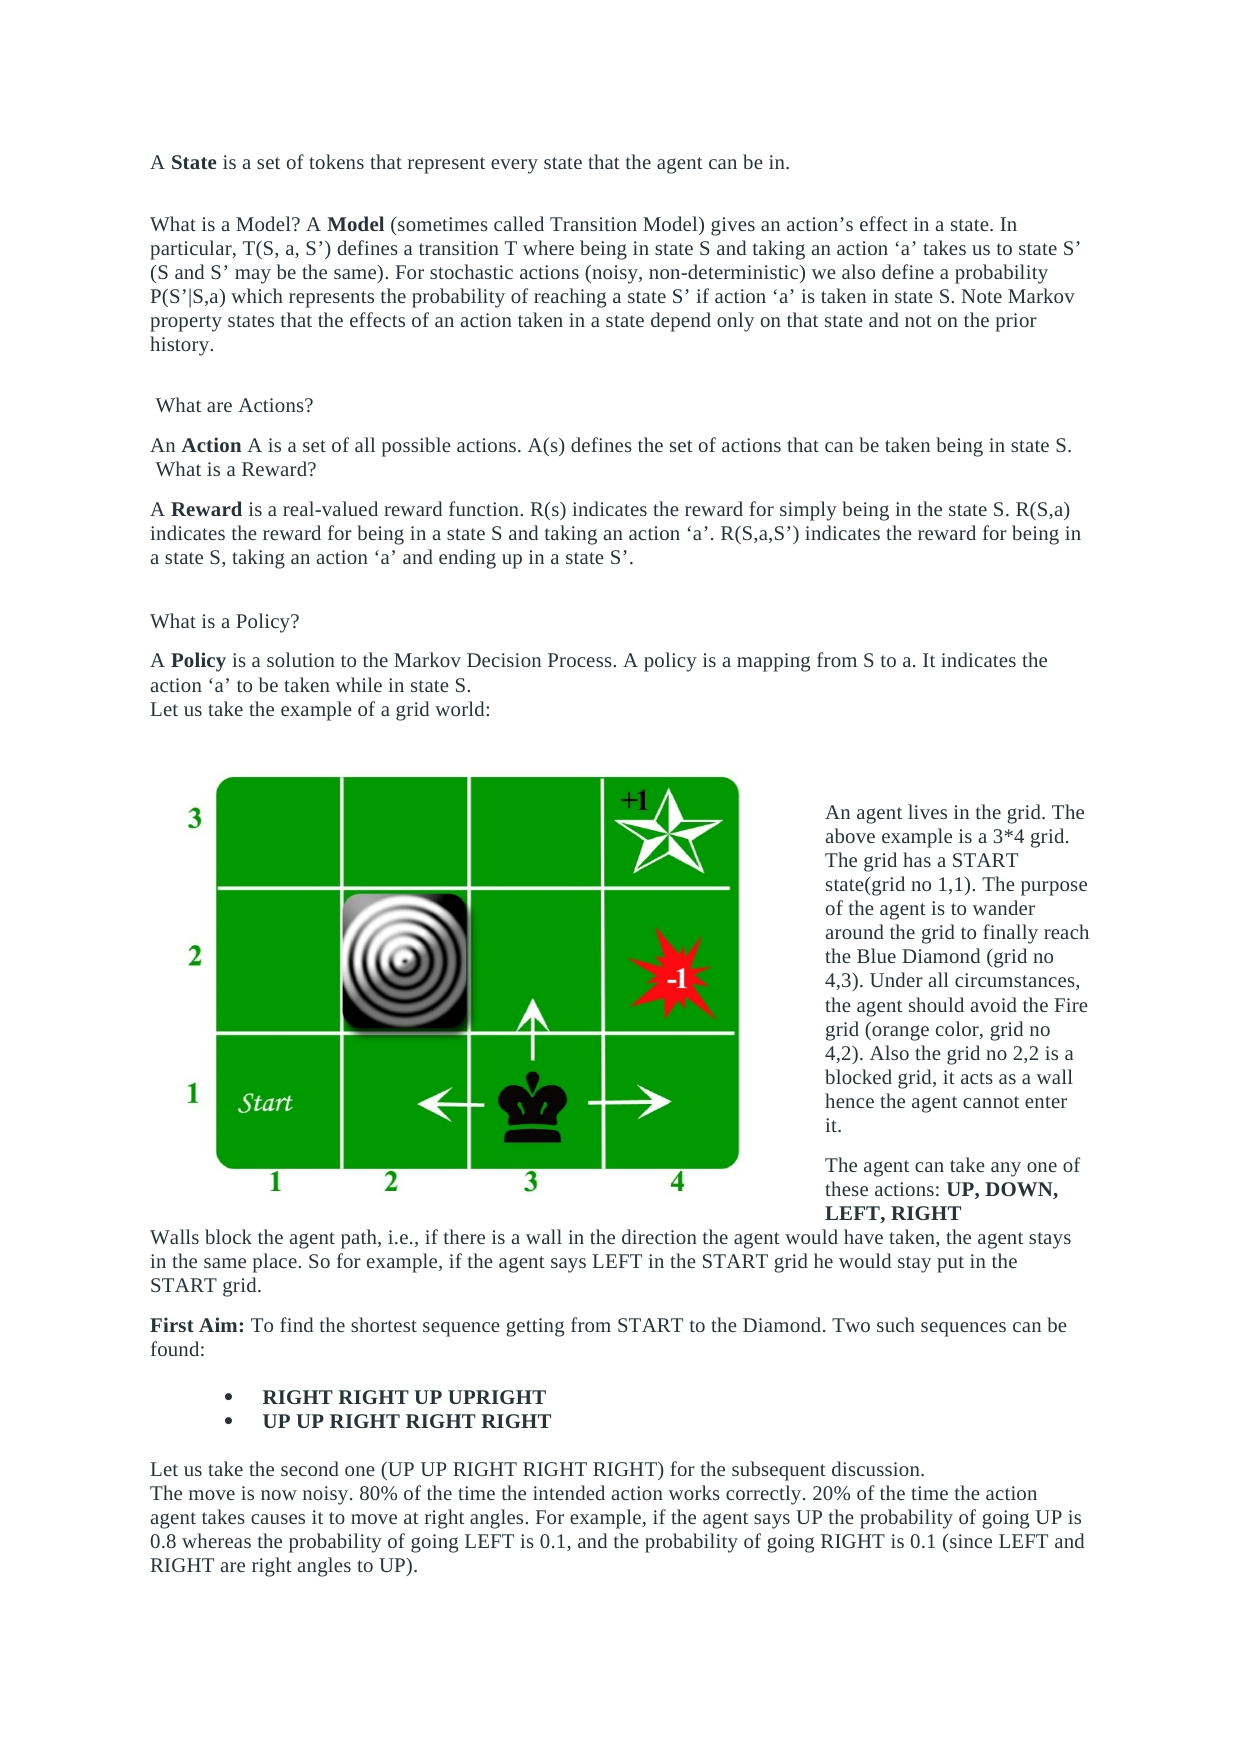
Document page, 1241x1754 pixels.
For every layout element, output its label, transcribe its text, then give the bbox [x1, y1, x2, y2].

text Walls block the agent path, i.e., if there is a wall in the direction the agent would have taken, the agent stays in the same place. So for example, if the agent says LEFT in the START grid he would stay put in the START grid. [150, 1225, 1090, 1297]
picture [150, 760, 807, 1213]
text What is a Reward? [150, 457, 1090, 481]
text A State is a set of tokens that represent every state that the agent can be in. [150, 150, 1090, 174]
list UP UP RIGHT RIGHT RIGHT [225, 1409, 1090, 1433]
text What are Actions? [150, 393, 1090, 417]
text A Policy is a solution to the Markov Decision Process. A policy is a mapping from S to a. It indicates the action ‘a’ to be taken while in state S. Let us take the example of a grid world: [150, 648, 1090, 721]
text A Reward is a real-valued reward function. R(s) indicates the reward for simply being in the state S. R(S,a) indicates the reward for being in a state S and taking an action ‘a’. R(S,a,S’) indicates the reward for being in a state S, taking an action ‘a’ and ending up in a state S’. [150, 497, 1090, 569]
text Let us take the second one (UP UP RIGHT RIGHT RIGHT) for the subsequent discussion. The move is now noisy. 80% of the time the intended action works correctly. 20% of the time the action agent takes causes it to move at right angles. For example, if the agent says UP the probability of going UP is 0.8 whereas the probability of going LEFT is 0.1, and the probability of going RIGHT is 0.1 (since LEFT and RIGHT are right angles to UP). [150, 1457, 1090, 1577]
list RIGHT RIGHT UP UPRIGHT [225, 1385, 1090, 1409]
subtitle What is a Model? A Model (sometimes called Transition Model) gives an action’s effect in a state. In particular, T(S, a, S’) defines a transition T where being in state S and taking an action ‘a’ takes us to state S’ (S and S’ may be the same). For stochastic actions (noisy, non-deterministic) we also define a probability P(S’|S,a) which represents the probability of reaching a state S’ if action ‘a’ is taken in state S. Note Markov property states that the effects of an action taken in a state depend only on that state and not on the prior history. [150, 212, 1090, 356]
text First Aim: To find the shortest sequence getting from START to the Diamond. Two such sequences can be found: [150, 1312, 1090, 1385]
text An Action A is a set of all possible actions. A(s) defines the set of actions that can be taken being in state S. [150, 433, 1090, 457]
text An agent lives in the grid. The above example is a 3*4 grid. The grid has a START state(grid no 1,1). The purpose of the agent is to wander around the grid to finally reach the Blue Diamond (grid no 4,3). Under all circumstances, the agent should avoid the Fire grid (orange color, grid no 4,2). Also the grid no 2,2 is a blocked grid, it acts as a wall hence the agent cannot enter it. [807, 800, 1090, 1137]
text The agent can take any one of these actions: UP, DOWN, LEFT, RIGHT [150, 1152, 1090, 1225]
text What is a Policy? [150, 609, 1090, 633]
